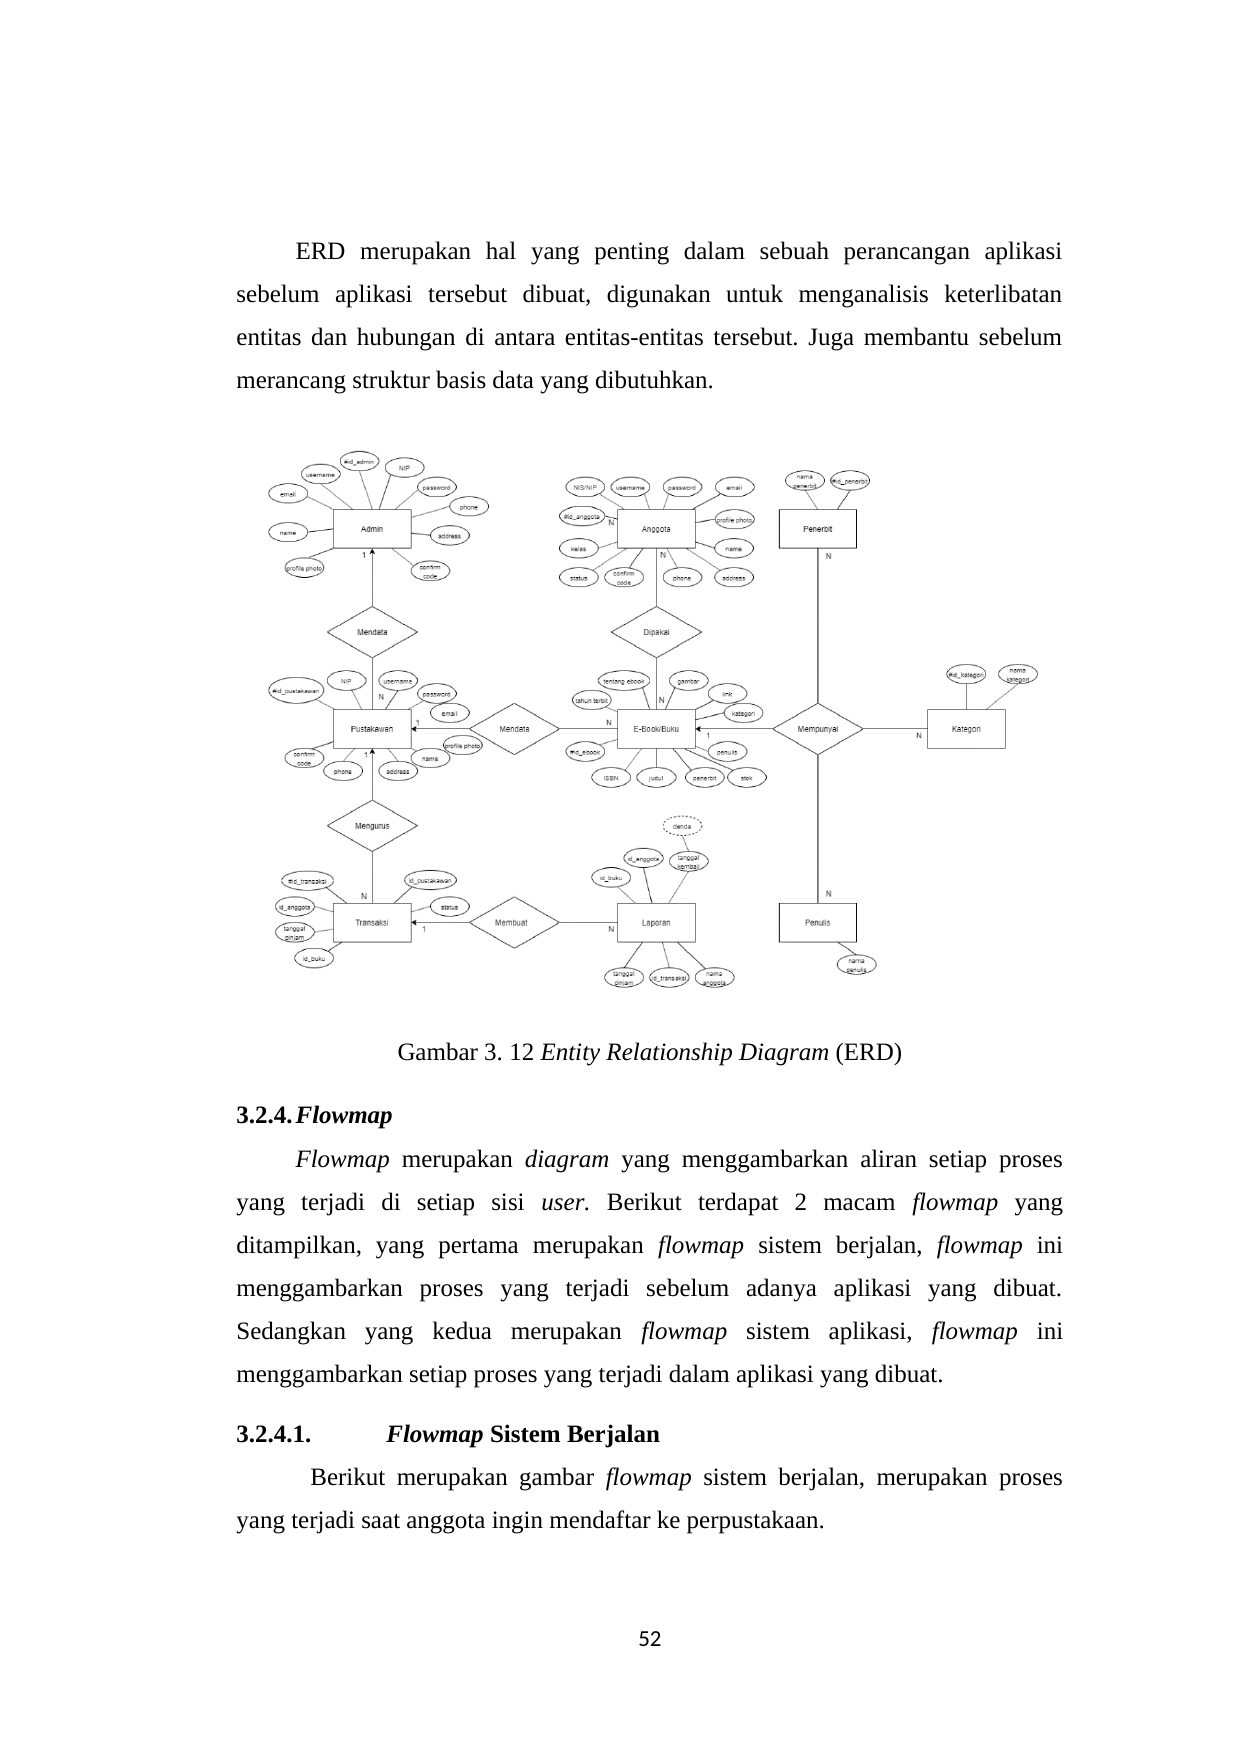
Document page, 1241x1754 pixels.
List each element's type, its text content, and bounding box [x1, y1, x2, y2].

text Gambar 3. 12 Entity Relationship Diagram (ERD) [236, 1037, 1063, 1065]
text ERD merupakan hal yang penting dalam sebuah perancangan aplikasi sebelum aplikasi tersebut dibuat, digunakan untuk menganalisis keterlibatan entitas dan hubungan di antara entitas-entitas tersebut. Juga membantu sebelum merancang struktur basis data yang dibutuhkan. [236, 236, 1063, 394]
subtitle Flowmap Sistem Berjalan [236, 1419, 1063, 1448]
text Flowmap merupakan diagram yang menggambarkan aliran setiap proses yang terjadi di setiap sisi user. Berikut terdapat 2 macam flowmap yang ditampilkan, yang pertama merupakan flowmap sistem berjalan, flowmap ini menggambarkan proses yang terjadi sebelum adanya aplikasi yang dibuat. Sedangkan yang kedua merupakan flowmap sistem aplikasi, flowmap ini menggambarkan setiap proses yang terjadi dalam aplikasi yang dibuat. [236, 1144, 1063, 1388]
text Berikut merupakan gambar flowmap sistem berjalan, merupakan proses yang terjadi saat anggota ingin mendaftar ke perpustakaan. [236, 1462, 1063, 1534]
picture [236, 425, 1063, 1020]
subtitle Flowmap [236, 1101, 1063, 1129]
